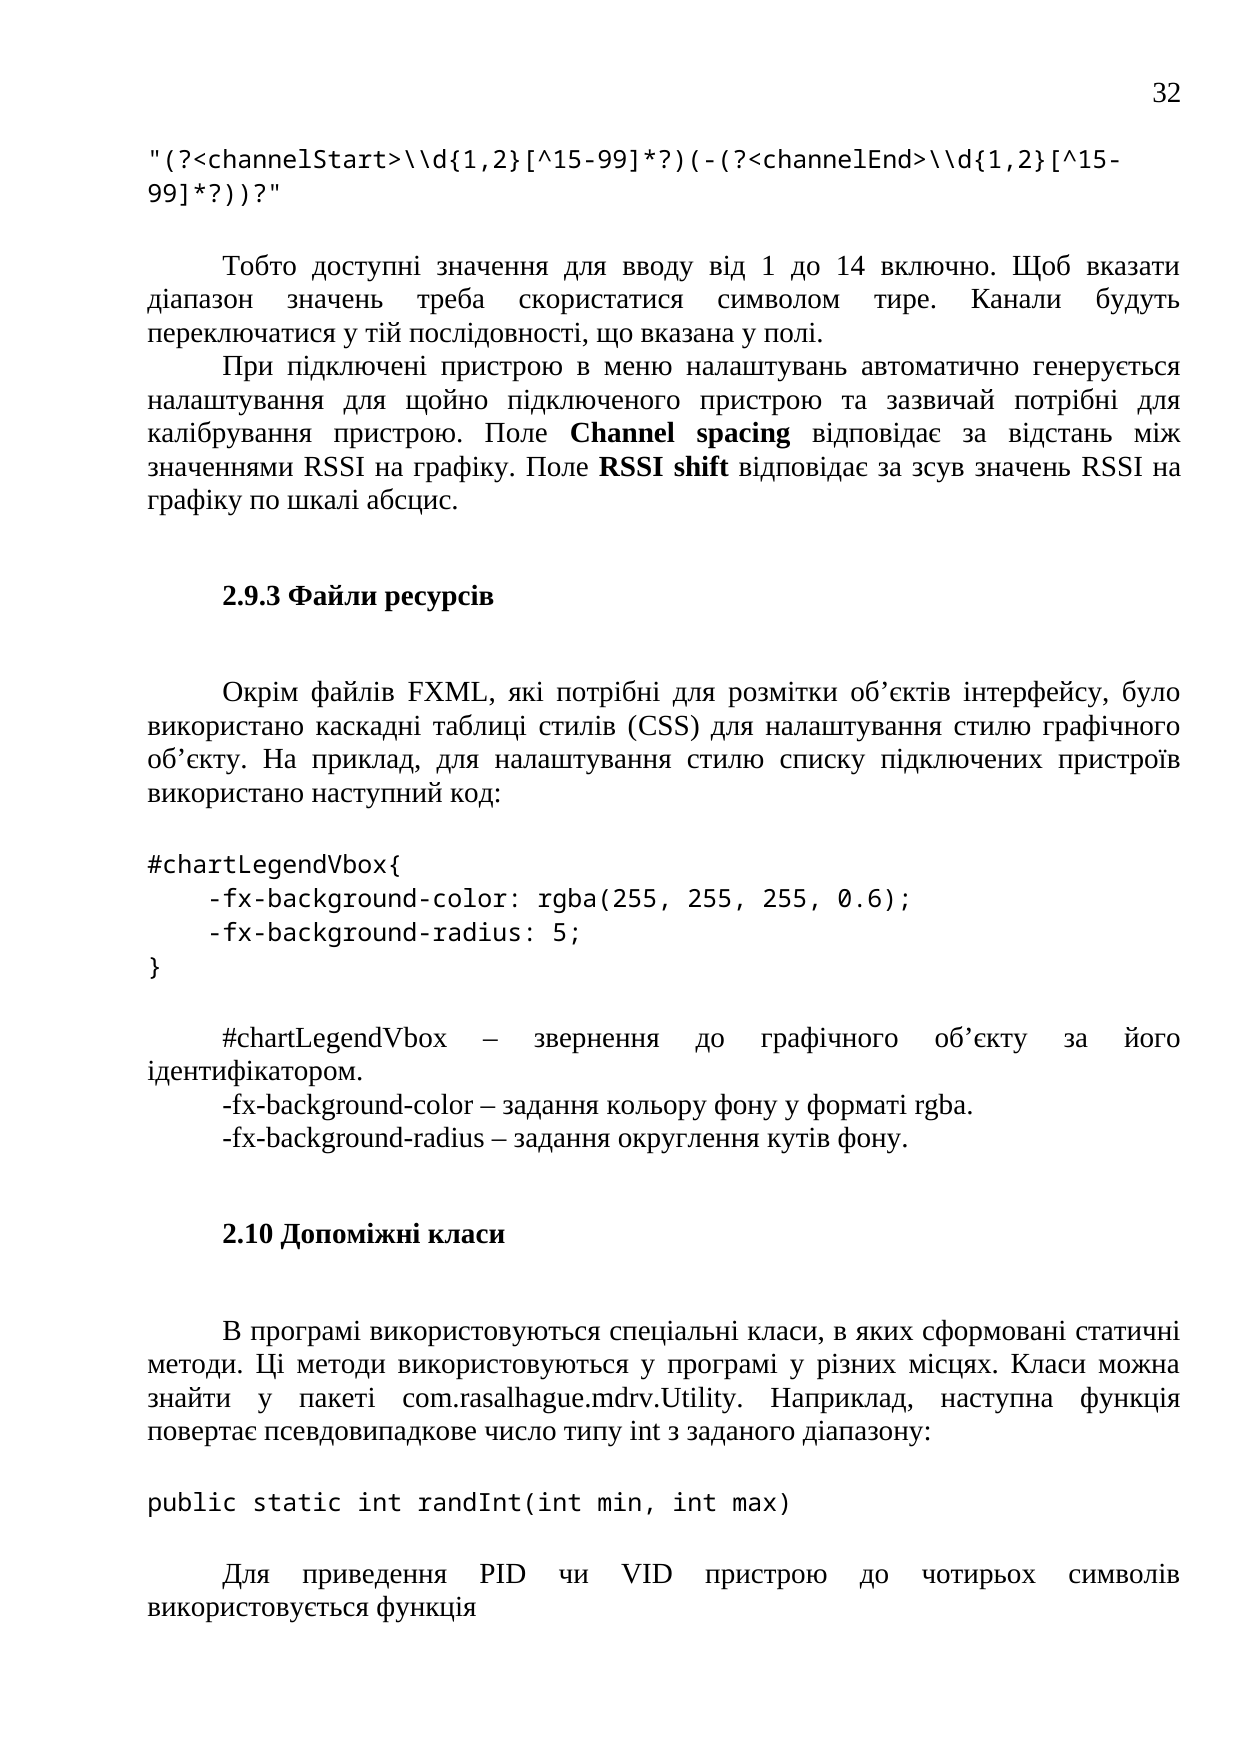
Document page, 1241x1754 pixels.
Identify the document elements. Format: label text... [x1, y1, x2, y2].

text -fx-background-radius – задання округлення кутів фону. [147, 1121, 1181, 1154]
text -fx-background-color: rgba(255, 255, 255, 0.6); [147, 880, 1181, 914]
text -fx-background-color – задання кольору фону у форматі rgba. [147, 1087, 1181, 1121]
text #chartLegendVbox – звернення до графічного об’єкту за його ідентифікатором. [147, 1020, 1181, 1087]
text "(?<channelStart>\\d{1,2}[^15-99]*?)(-(?<channelEnd>\\d{1,2}[^15-99]*?))?" [147, 142, 1181, 210]
text public static int randInt(int min, int max) [147, 1484, 1181, 1518]
text Файли ресурсів [222, 578, 1181, 612]
text Тобто доступні значення для вводу від 1 до 14 включно. Щоб вказати діапазон значень треба скористатися символом тире. Канали будуть переключатися у тій послідовності, що вказана у полі. [147, 248, 1181, 348]
text Для приведення PID чи VID пристрою до чотирьох символів використовується функція [147, 1556, 1181, 1623]
text } [147, 948, 1181, 982]
text При підключені пристрою в меню налаштувань автоматично генерується налаштування для щойно підключеного пристрою та зазвичай потрібні для калібрування пристрою. Поле Channel spacing відповідає за відстань між значеннями RSSI на графіку. Поле RSSI shift відповідає за зсув значень RSSI на графіку по шкалі абсцис. [147, 348, 1181, 516]
text -fx-background-radius: 5; [147, 914, 1181, 948]
text Допоміжні класи [222, 1217, 1181, 1250]
text Окрім файлів FXML, які потрібні для розмітки об’єктів інтерфейсу, було використано каскадні таблиці стилів (CSS) для налаштування стилю графічного об’єкту. На приклад, для налаштування стилю списку підключених пристроїв використано наступний код: [147, 674, 1181, 809]
text В програмі використовуються спеціальні класи, в яких сформовані статичні методи. Ці методи використовуються у програмі у різних місцях. Класи можна знайти у пакеті com.rasalhague.mdrv.Utility. Наприклад, наступна функція повертає псевдовипадкове число типу int з заданого діапазону: [147, 1313, 1181, 1447]
text #chartLegendVbox{ [147, 846, 1181, 880]
